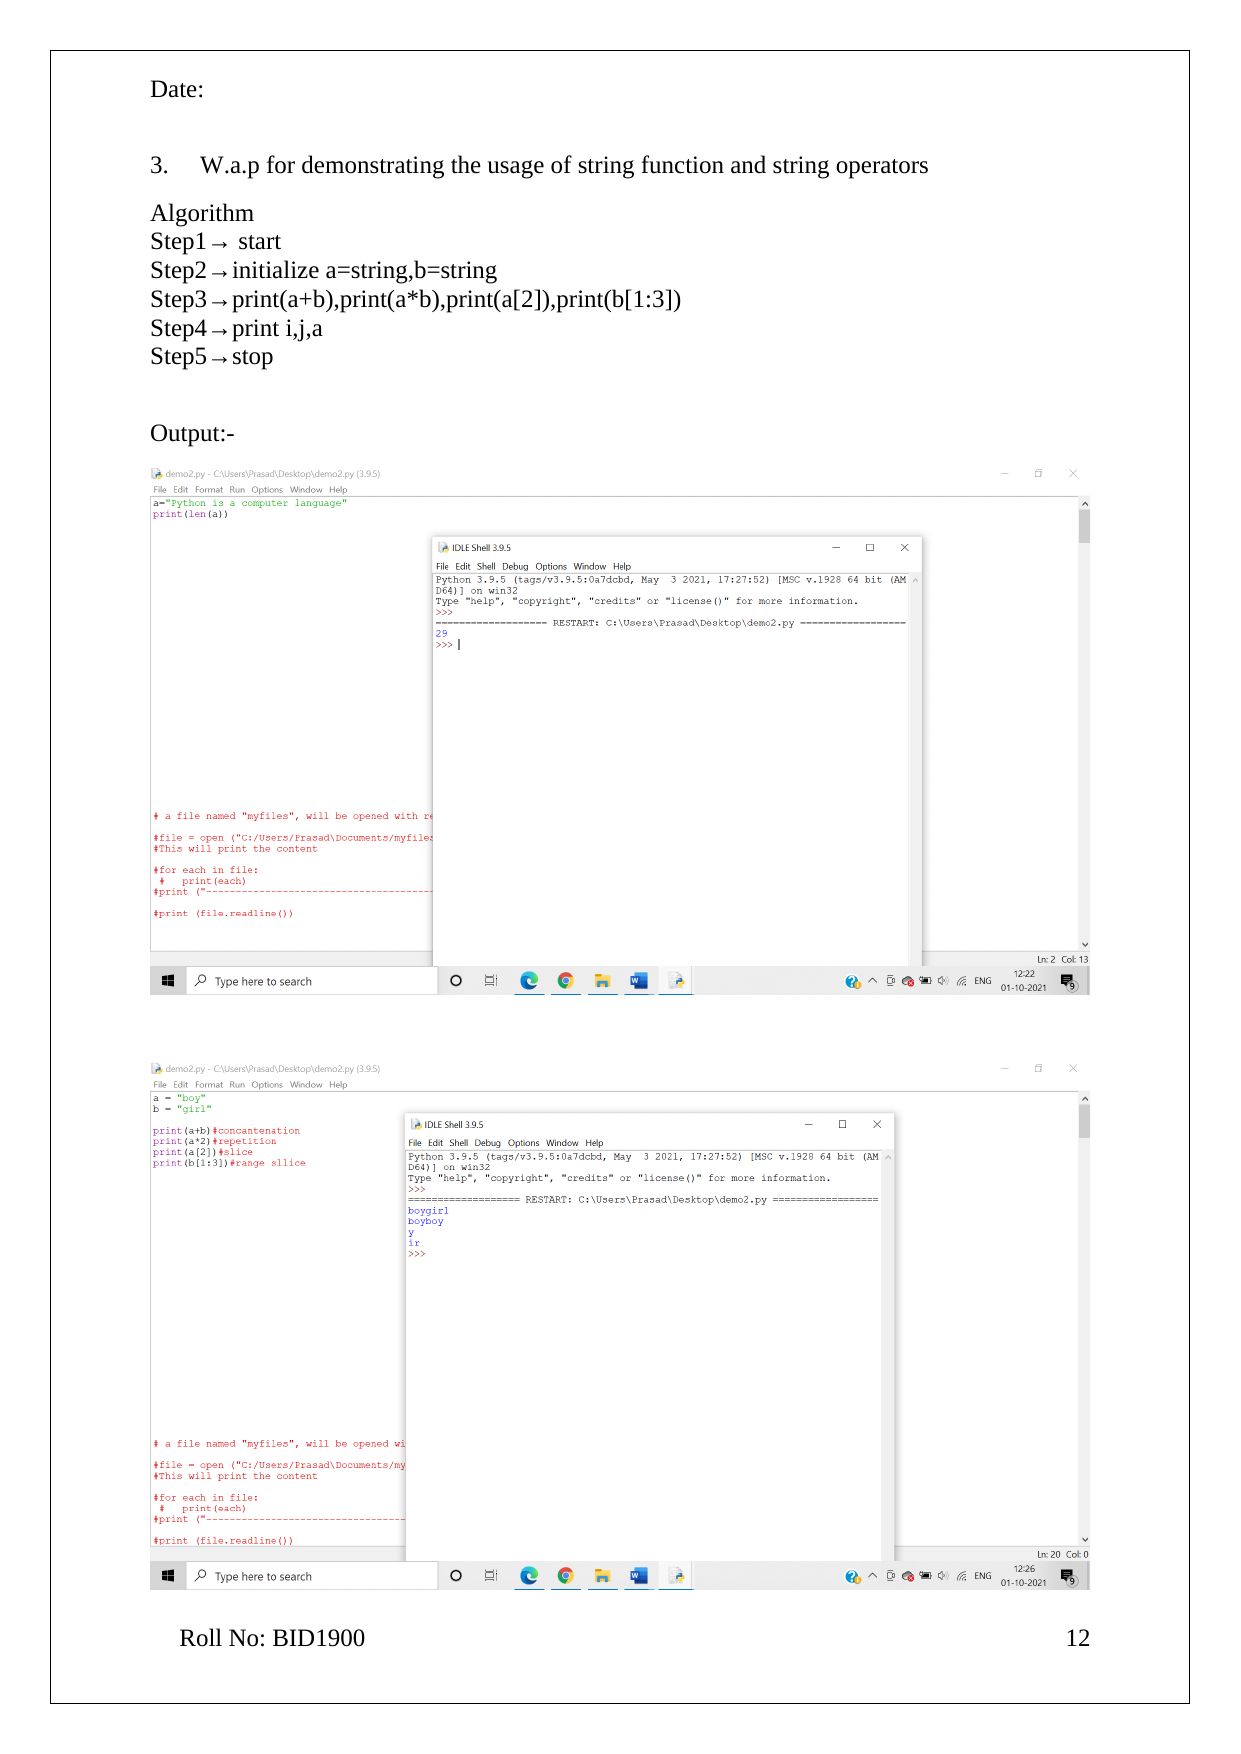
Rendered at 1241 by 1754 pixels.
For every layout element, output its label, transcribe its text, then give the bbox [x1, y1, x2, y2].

text Output:- [150, 418, 1090, 447]
text 3. W.a.p for demonstrating the usage of string function and string operators [150, 150, 1090, 179]
text Step1→ start [150, 226, 1090, 255]
picture [150, 465, 1091, 995]
picture [150, 1061, 1091, 1590]
text Algorithm [150, 198, 1090, 226]
text Step3→print(a+b),print(a*b),print(a[2]),print(b[1:3]) [150, 284, 1090, 313]
text Step4→print i,j,a [150, 313, 1090, 341]
text Step5→stop [150, 341, 1090, 370]
text Step2→initialize a=string,b=string [150, 255, 1090, 284]
